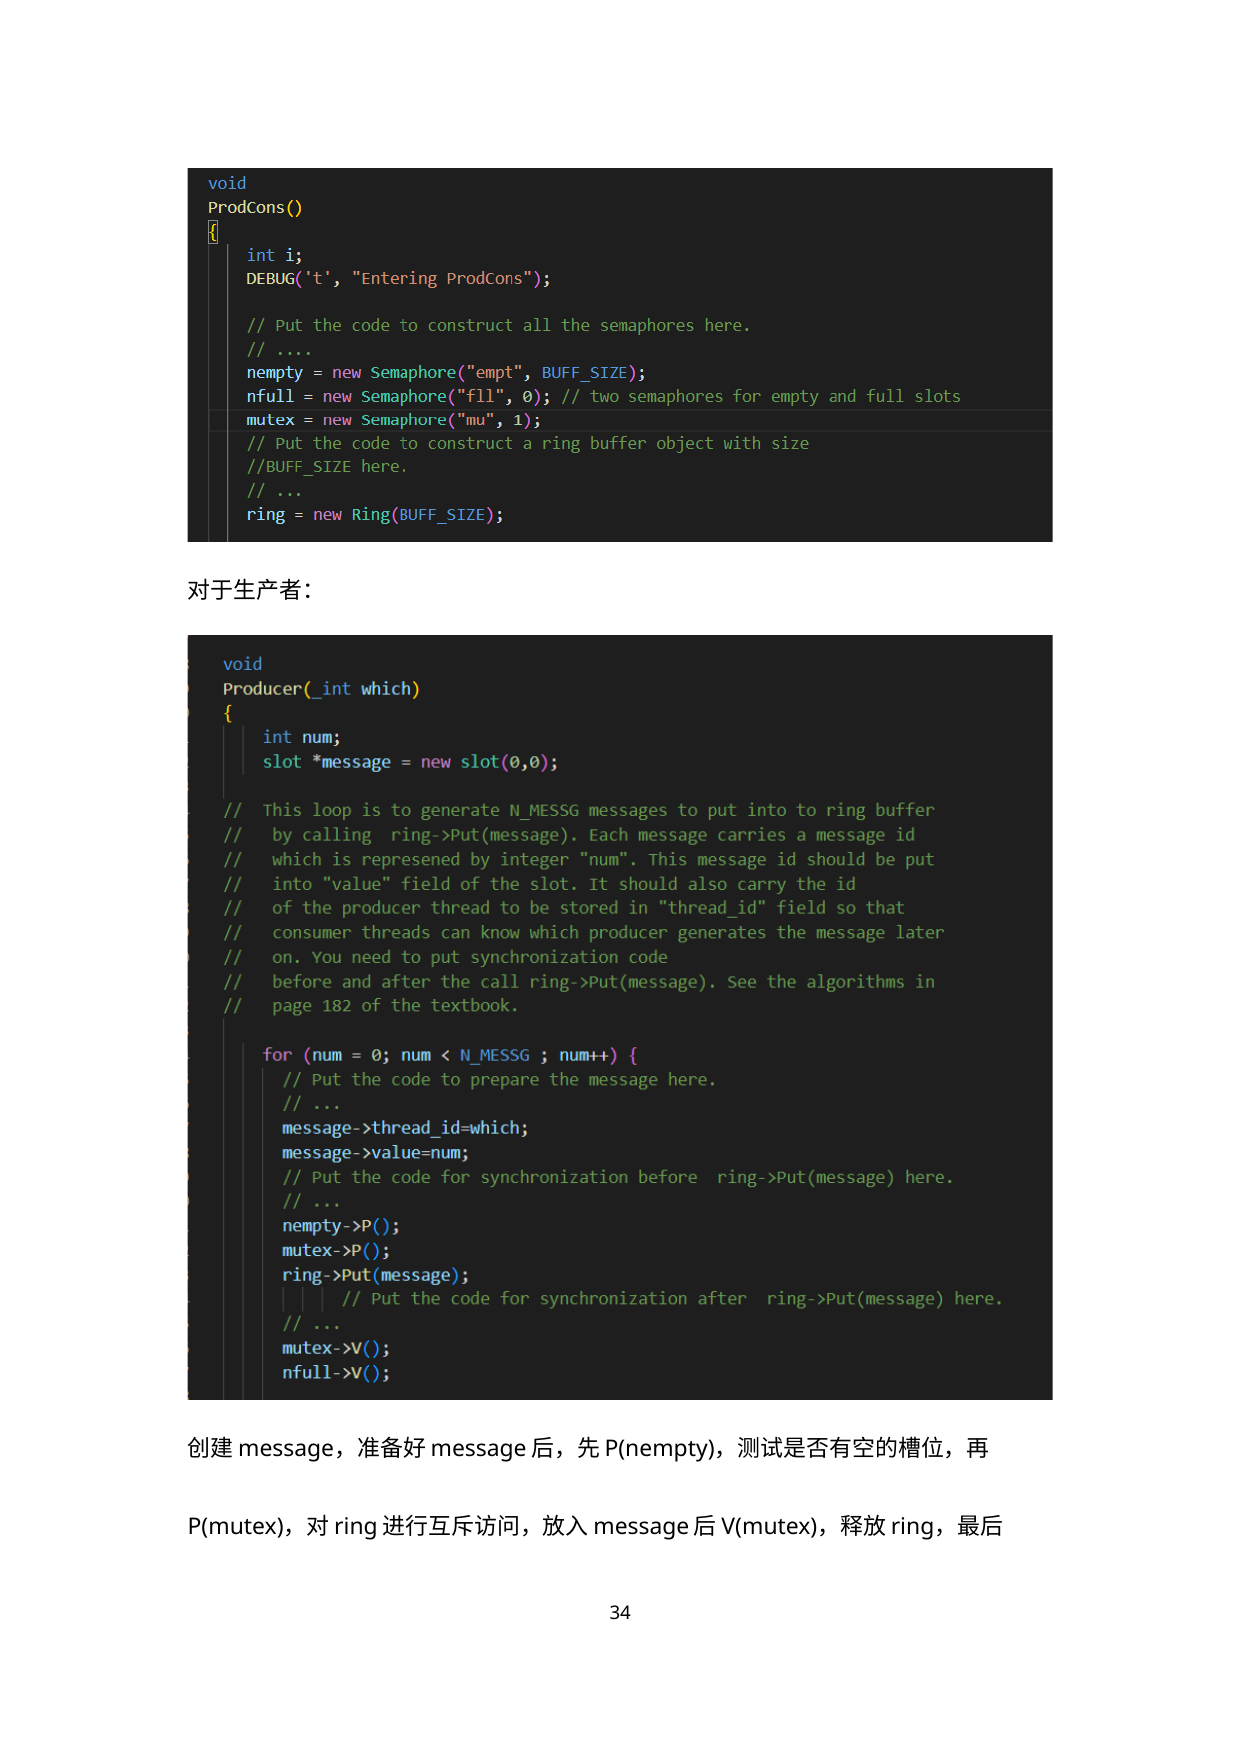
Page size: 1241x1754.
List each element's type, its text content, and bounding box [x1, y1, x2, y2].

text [187, 1414, 1053, 1557]
picture [187, 168, 1053, 542]
text 对于生产者： [187, 556, 1053, 621]
picture [187, 635, 1053, 1400]
